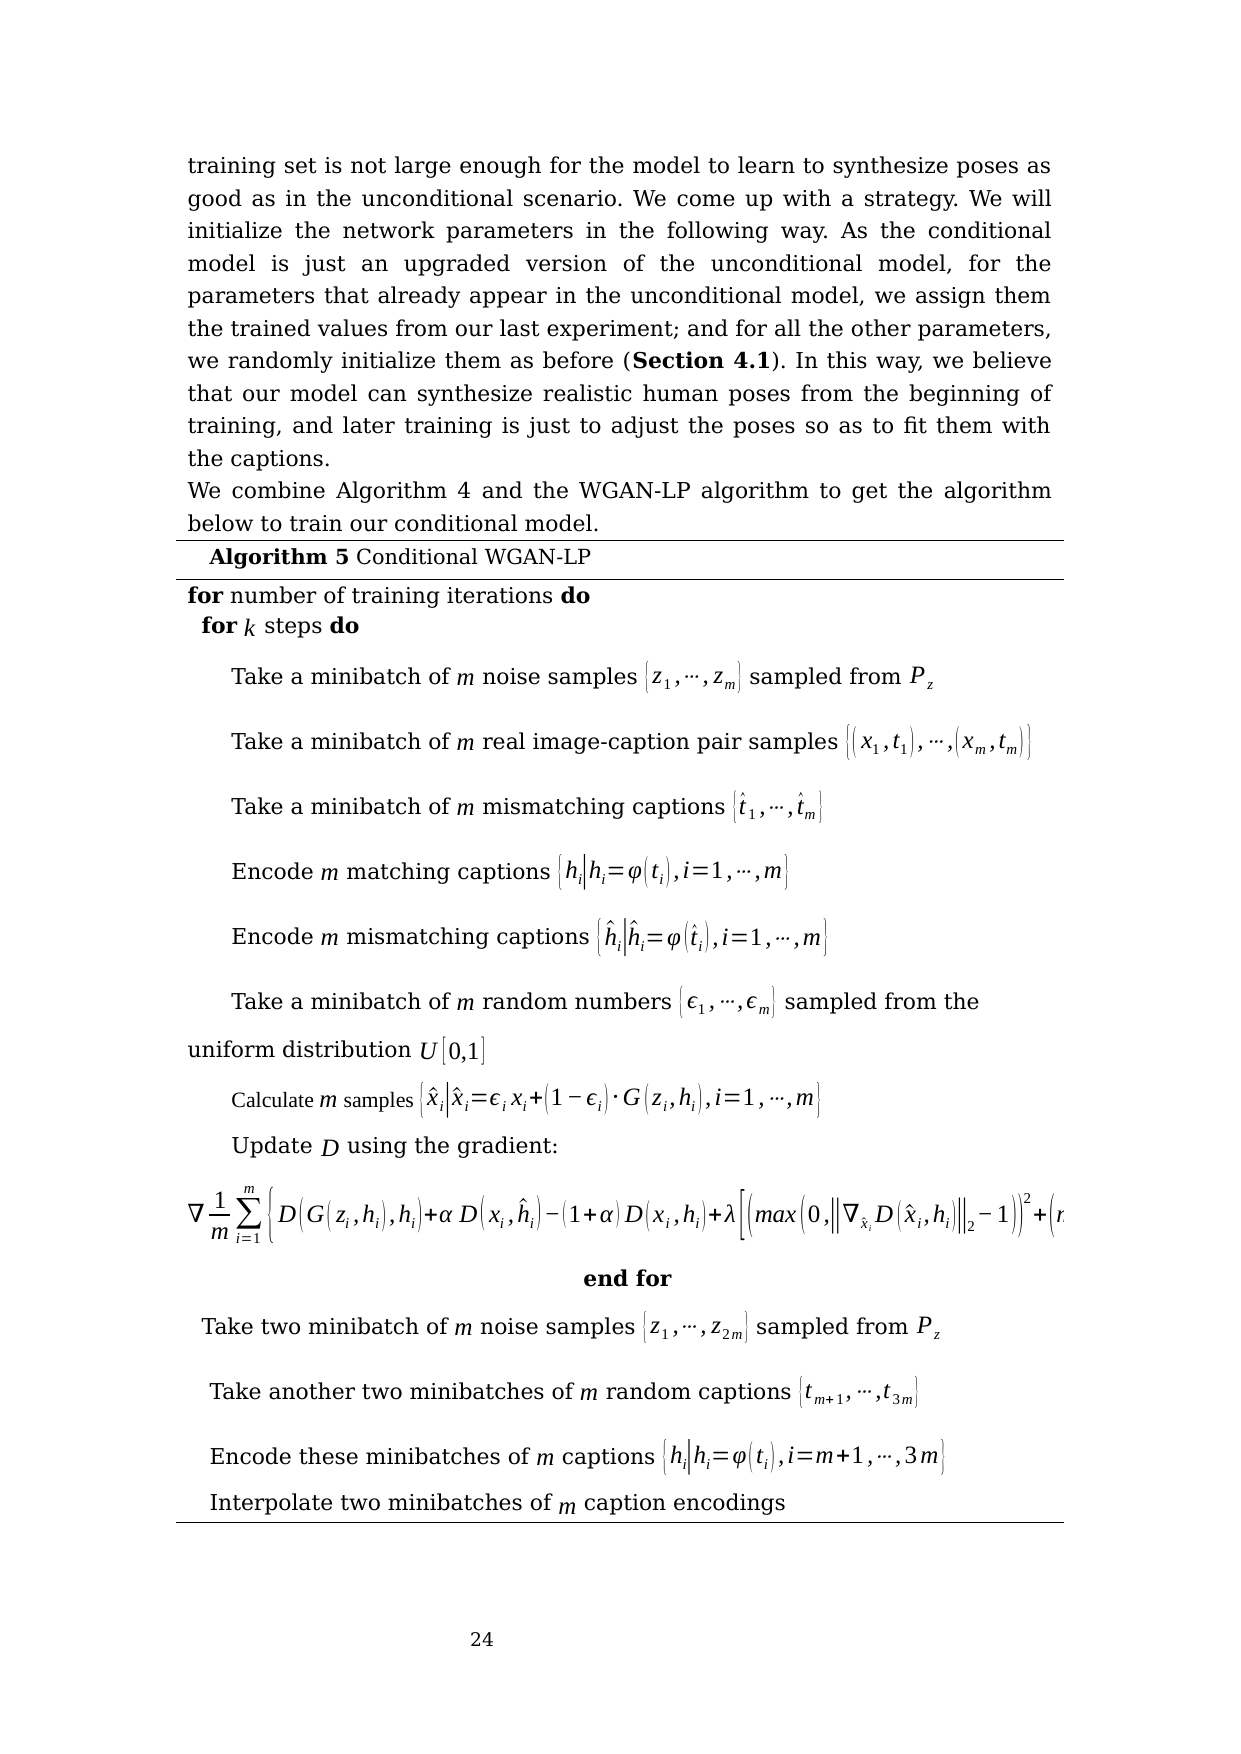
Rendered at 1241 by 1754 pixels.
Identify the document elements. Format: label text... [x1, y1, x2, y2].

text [187, 150, 1053, 475]
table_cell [176, 580, 1064, 1522]
table_header Algorithm 5 Conditional WGAN-LP [176, 541, 1064, 579]
text We combine Algorithm 4 and the WGAN-LP algorithm to get the algorithm below to train our conditional model. [187, 475, 1053, 540]
